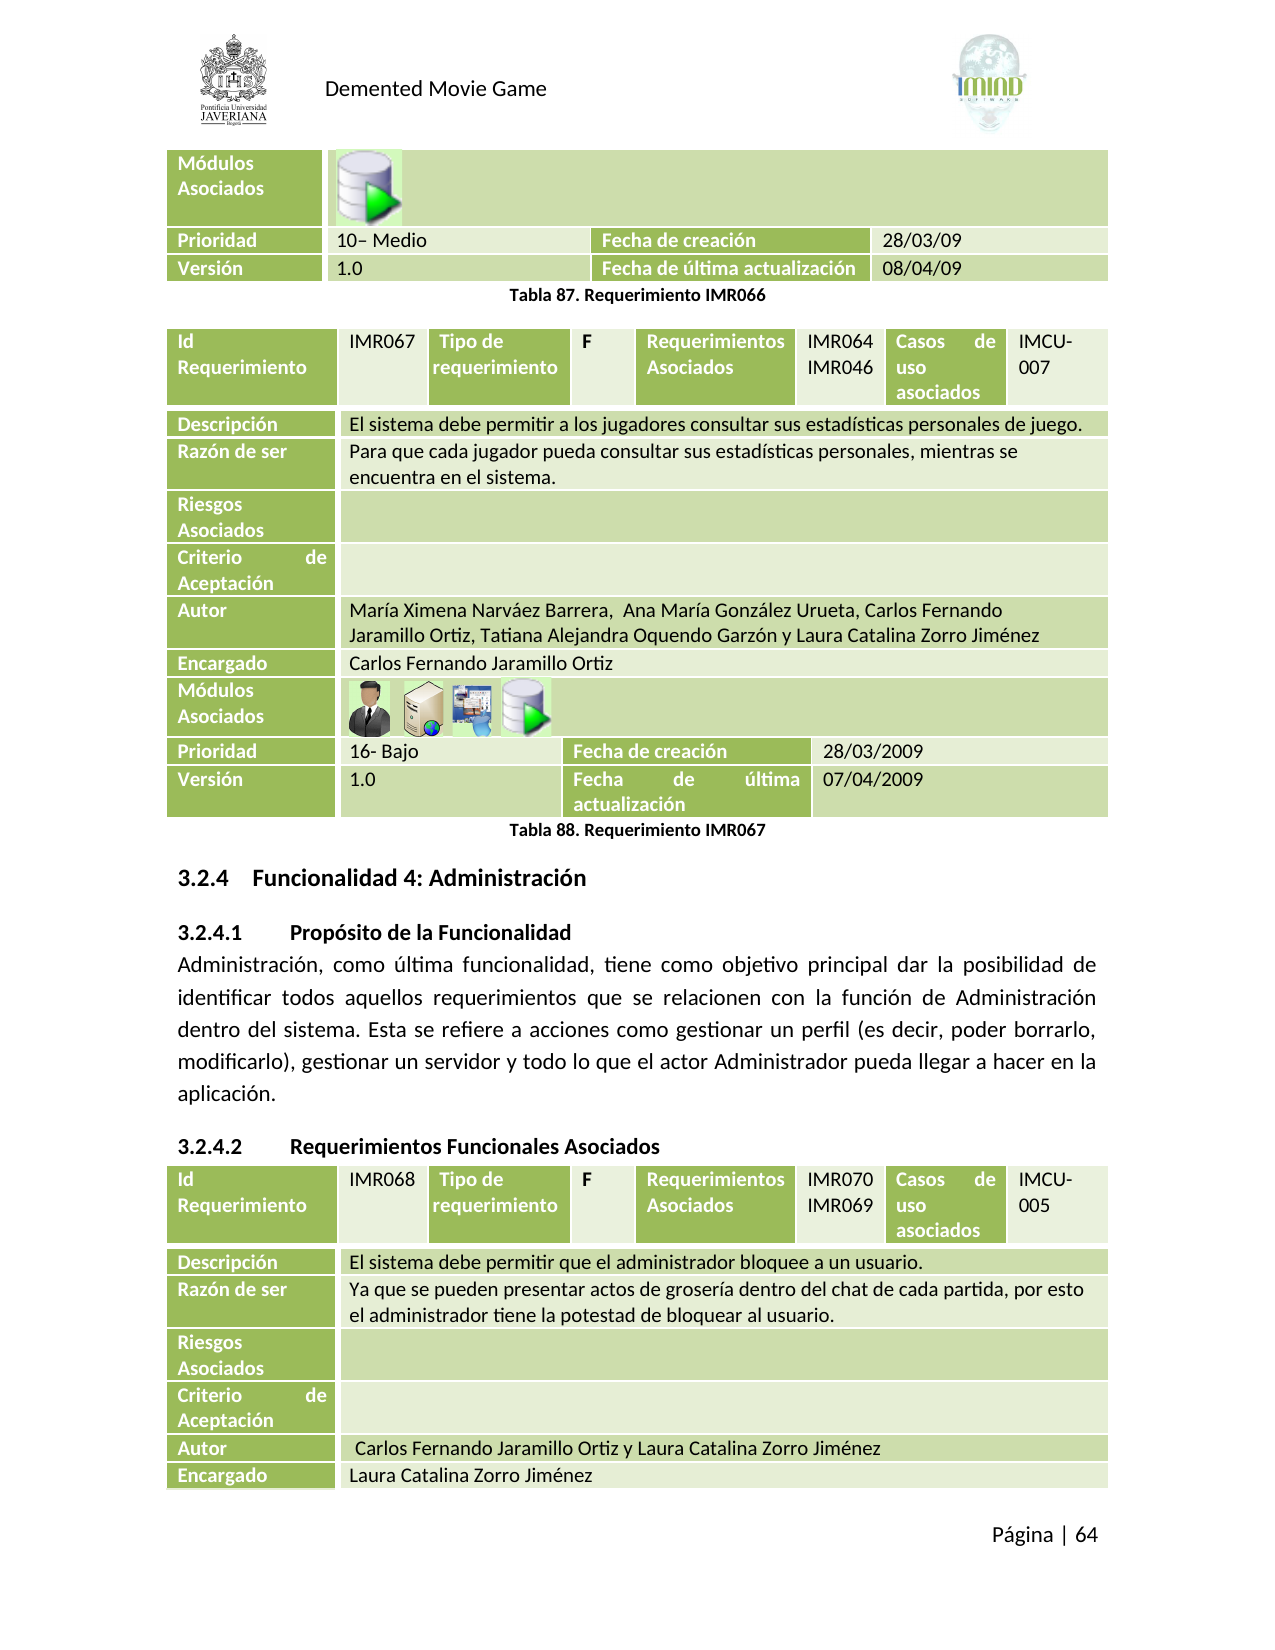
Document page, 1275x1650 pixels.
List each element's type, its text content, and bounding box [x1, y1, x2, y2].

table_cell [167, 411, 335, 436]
picture [200, 34, 267, 126]
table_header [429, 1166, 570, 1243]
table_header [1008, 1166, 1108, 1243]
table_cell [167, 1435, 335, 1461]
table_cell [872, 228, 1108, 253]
picture [336, 149, 403, 226]
subtitle Funcionalidad 4: Administración [177, 862, 1098, 893]
text Administración, como última funcionalidad, tiene como objetivo principal dar la posibilidad de identificar todos aquellos requerimientos que se relacionen con la función de Administración dentro del sistema. Esta se refiere a acciones como gestionar un perfil (es decir, poder borrarlo, modificarlo), gestionar un servidor y todo lo que el actor Administrador pueda llegar a hacer en la aplicación. [177, 950, 1098, 1107]
picture [501, 677, 552, 737]
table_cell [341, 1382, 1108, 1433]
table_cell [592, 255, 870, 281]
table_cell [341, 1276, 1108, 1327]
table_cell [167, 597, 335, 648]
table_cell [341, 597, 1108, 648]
text Tabla 88. Requerimiento IMR067 [177, 819, 1098, 842]
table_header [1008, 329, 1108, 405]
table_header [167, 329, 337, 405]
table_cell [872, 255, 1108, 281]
subtitle Requerimientos Funcionales Asociados [177, 1132, 1098, 1160]
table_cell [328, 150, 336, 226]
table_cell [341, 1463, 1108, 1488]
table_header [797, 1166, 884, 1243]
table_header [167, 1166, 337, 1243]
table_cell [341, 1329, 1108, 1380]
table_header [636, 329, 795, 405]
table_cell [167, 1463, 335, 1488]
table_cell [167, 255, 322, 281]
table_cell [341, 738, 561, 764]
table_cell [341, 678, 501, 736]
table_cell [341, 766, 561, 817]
subtitle Propósito de la Funcionalidad [177, 918, 1098, 946]
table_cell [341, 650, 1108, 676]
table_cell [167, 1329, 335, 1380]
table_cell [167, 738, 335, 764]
picture [404, 681, 444, 737]
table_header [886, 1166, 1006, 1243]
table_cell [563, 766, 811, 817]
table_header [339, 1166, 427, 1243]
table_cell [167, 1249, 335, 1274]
picture [452, 685, 492, 737]
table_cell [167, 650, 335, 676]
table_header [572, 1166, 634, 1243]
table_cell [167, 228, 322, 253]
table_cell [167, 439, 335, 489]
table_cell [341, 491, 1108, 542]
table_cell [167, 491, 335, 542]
picture [349, 681, 390, 737]
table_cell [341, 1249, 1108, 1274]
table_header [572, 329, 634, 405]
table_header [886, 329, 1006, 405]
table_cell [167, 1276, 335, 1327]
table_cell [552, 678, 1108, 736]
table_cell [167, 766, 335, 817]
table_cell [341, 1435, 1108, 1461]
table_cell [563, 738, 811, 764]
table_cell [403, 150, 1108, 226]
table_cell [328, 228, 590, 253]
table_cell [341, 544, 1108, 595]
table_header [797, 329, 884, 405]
text Tabla 87. Requerimiento IMR066 [177, 283, 1098, 306]
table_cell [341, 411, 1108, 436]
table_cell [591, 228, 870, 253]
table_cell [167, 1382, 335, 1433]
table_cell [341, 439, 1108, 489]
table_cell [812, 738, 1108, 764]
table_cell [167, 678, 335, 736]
picture [951, 34, 1033, 138]
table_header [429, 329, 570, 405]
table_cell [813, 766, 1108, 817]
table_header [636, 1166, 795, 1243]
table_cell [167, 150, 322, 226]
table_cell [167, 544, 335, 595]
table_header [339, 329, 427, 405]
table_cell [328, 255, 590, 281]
